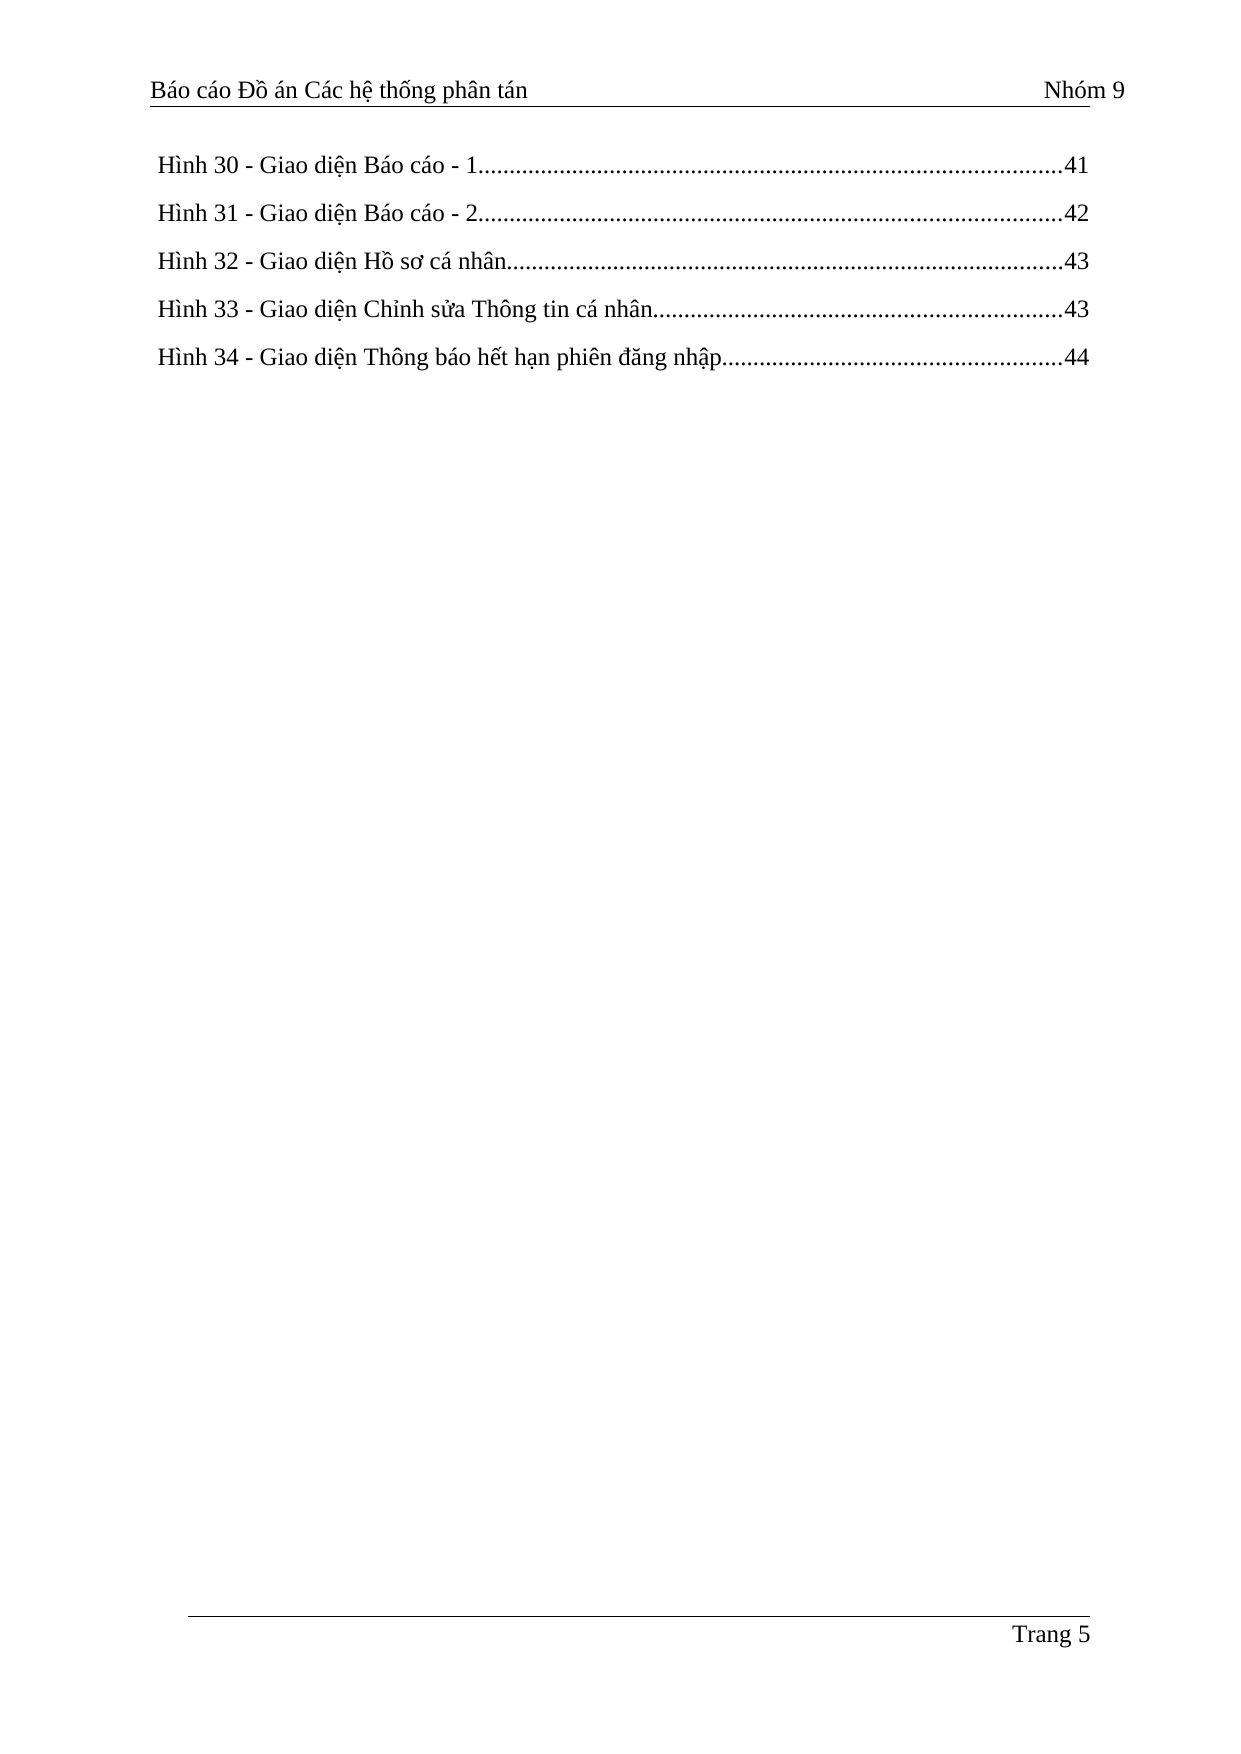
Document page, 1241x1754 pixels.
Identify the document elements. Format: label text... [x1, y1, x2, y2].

text Hình 31 - Giao diện Báo cáo - 2 42 [157, 198, 1090, 227]
text Hình 33 - Giao diện Chỉnh sửa Thông tin cá nhân 43 [157, 294, 1090, 323]
text Hình 32 - Giao diện Hồ sơ cá nhân 43 [157, 246, 1090, 275]
text Hình 34 - Giao diện Thông báo hết hạn phiên đăng nhập 44 [157, 342, 1090, 371]
text Hình 30 - Giao diện Báo cáo - 1 41 [157, 150, 1090, 179]
